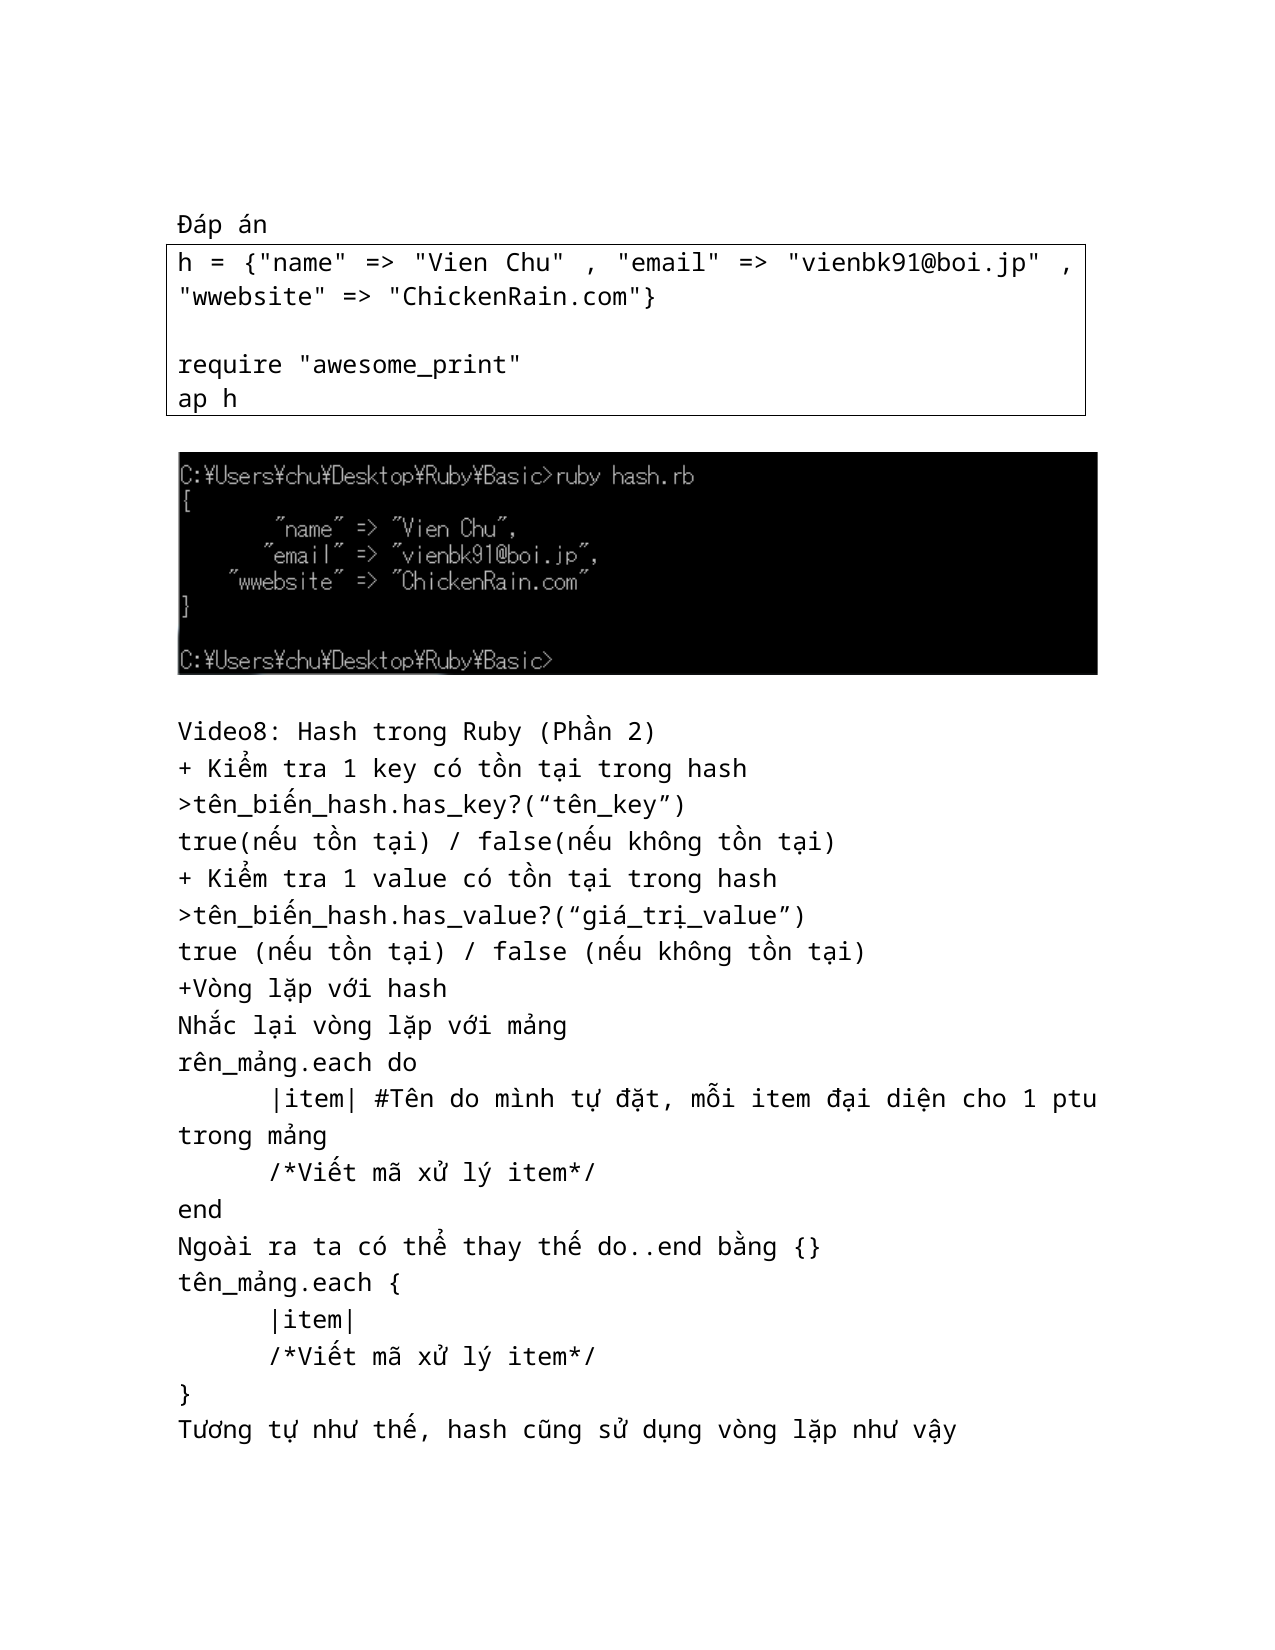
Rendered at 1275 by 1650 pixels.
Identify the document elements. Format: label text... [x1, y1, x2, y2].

text |item| #Tên do mình tự đặt, mỗi item đại diện cho 1 ptu trong mảng [177, 1081, 1098, 1152]
text Tương tự như thế, hash cũng sử dụng vòng lặp như vậy [177, 1412, 1098, 1446]
text /*Viết mã xử lý item*/ [177, 1338, 1098, 1373]
text } [177, 1375, 1098, 1409]
text Ngoài ra ta có thể thay thế do..end bằng {} [177, 1228, 1098, 1262]
text Nhắc lại vòng lặp với mảng [177, 1008, 1098, 1042]
text true(nếu tồn tại) / false(nếu không tồn tại) [177, 824, 1098, 858]
text tên_mảng.each { [177, 1265, 1098, 1299]
text + Kiểm tra 1 key có tồn tại trong hash [177, 750, 1098, 784]
text Đáp án [177, 207, 1098, 241]
text +Vòng lặp với hash [177, 971, 1098, 1005]
text |item| [177, 1302, 1098, 1336]
text Video8: Hash trong Ruby (Phần 2) [177, 713, 1098, 747]
table_header h = {"name" => "Vien Chu" , "email" => "vienbk91@boi.jp" , "wwebsite" => "ChickenRain.com"} require "awesome_print" ap h [167, 245, 1085, 415]
text + Kiểm tra 1 value có tồn tại trong hash [177, 861, 1098, 894]
text >tên_biến_hash.has_value?(“giá_trị_value”) [177, 897, 1098, 931]
text rên_mảng.each do [177, 1044, 1098, 1078]
text end [177, 1191, 1098, 1226]
picture [177, 452, 1098, 675]
text true (nếu tồn tại) / false (nếu không tồn tại) [177, 934, 1098, 968]
text >tên_biến_hash.has_key?(“tên_key”) [177, 787, 1098, 821]
text /*Viết mã xử lý item*/ [177, 1155, 1098, 1189]
